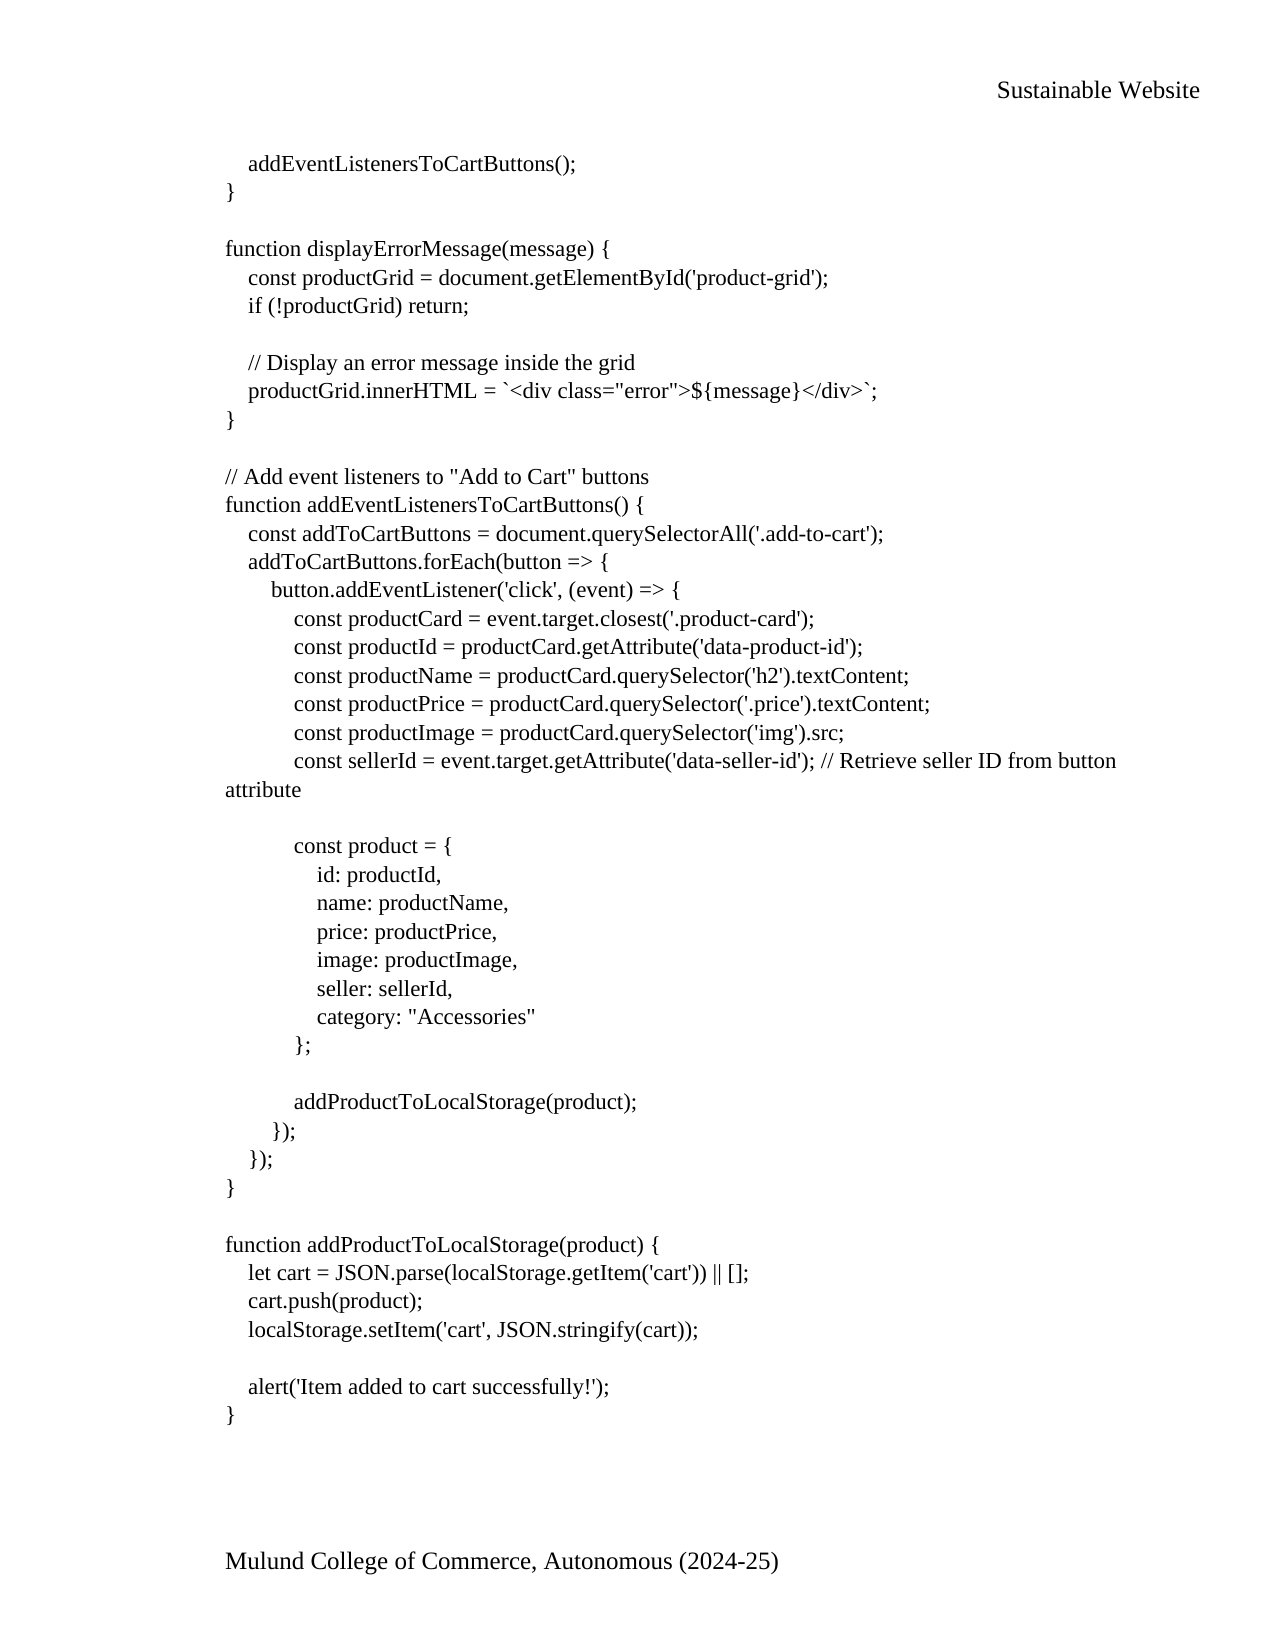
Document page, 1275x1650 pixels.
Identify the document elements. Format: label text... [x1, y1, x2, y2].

text const productId = productCard.getAttribute('data-product-id'); [225, 633, 1125, 660]
text localStorage.setItem('cart', JSON.stringify(cart)); [225, 1316, 1125, 1342]
text const productCard = event.target.closest('.product-card'); [225, 605, 1125, 631]
text alert('Item added to cart successfully!'); [225, 1373, 1125, 1399]
text function addProductToLocalStorage(product) { [225, 1231, 1125, 1257]
text if (!productGrid) return; [225, 292, 1125, 318]
text } [225, 406, 1125, 432]
text category: "Accessories" [225, 1003, 1125, 1029]
text } [225, 178, 1125, 205]
text }); [225, 1145, 1125, 1172]
text const productPrice = productCard.querySelector('.price').textContent; [225, 690, 1125, 717]
text // Display an error message inside the grid [225, 349, 1125, 375]
text const addToCartButtons = document.querySelectorAll('.add-to-cart'); [225, 520, 1125, 546]
text const productName = productCard.querySelector('h2').textContent; [225, 662, 1125, 688]
text addToCartButtons.forEach(button => { [225, 548, 1125, 574]
text function displayErrorMessage(message) { [225, 235, 1125, 262]
text addEventListenersToCartButtons(); [225, 150, 1125, 176]
text addProductToLocalStorage(product); [225, 1088, 1125, 1115]
text name: productName, [225, 889, 1125, 916]
text const product = { [225, 832, 1125, 859]
text cart.push(product); [225, 1287, 1125, 1314]
text price: productPrice, [225, 918, 1125, 944]
text let cart = JSON.parse(localStorage.getItem('cart')) || []; [225, 1259, 1125, 1285]
text const productGrid = document.getElementById('product-grid'); [225, 264, 1125, 290]
text seller: sellerId, [225, 975, 1125, 1001]
text const sellerId = event.target.getAttribute('data-seller-id'); // Retrieve seller ID from button attribute [225, 747, 1125, 802]
text }; [225, 1032, 1125, 1058]
text }); [225, 1117, 1125, 1143]
text } [225, 1401, 1125, 1428]
text function addEventListenersToCartButtons() { [225, 491, 1125, 518]
text const productImage = productCard.querySelector('img').src; [225, 719, 1125, 745]
text // Add event listeners to "Add to Cart" buttons [225, 463, 1125, 489]
text image: productImage, [225, 946, 1125, 973]
text id: productId, [225, 861, 1125, 887]
text button.addEventListener('click', (event) => { [225, 577, 1125, 603]
text productGrid.innerHTML = `<div class="error">${message}</div>`; [225, 377, 1125, 404]
text } [225, 1174, 1125, 1200]
